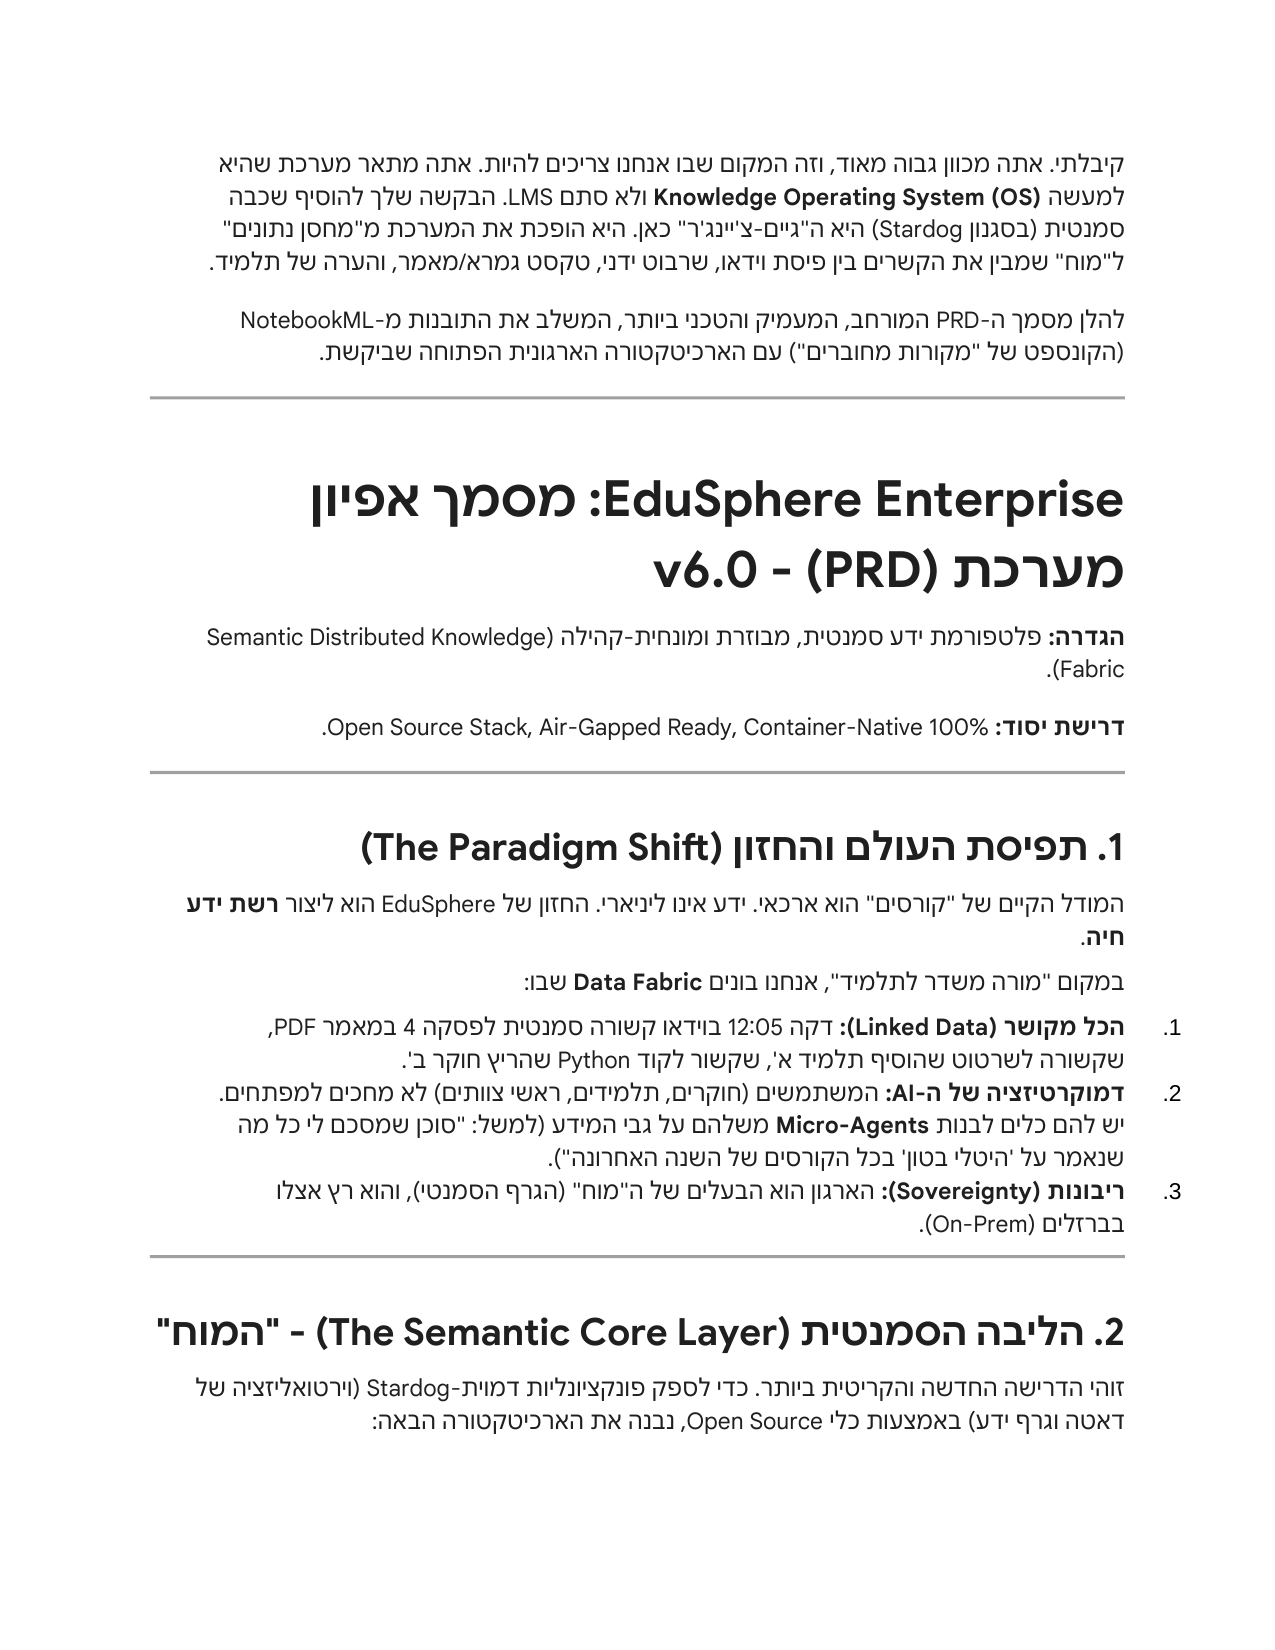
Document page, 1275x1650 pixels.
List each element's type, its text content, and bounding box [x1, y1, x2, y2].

text המודל הקיים של "קורסים" הוא ארכאי. ידע אינו ליניארי. החזון של EduSphere הוא ליצור רשת ידע חיה. [150, 891, 1125, 952]
list ריבונות (Sovereignty): הארגון הוא הבעלים של ה"מוח" (הגרף הסמנטי), והוא רץ אצלו בברזלים (On-Prem). [200, 1177, 1162, 1239]
subtitle 1. תפיסת העולם והחזון (The Paradigm Shift) [150, 775, 1125, 871]
text דרישת יסוד: 100% Open Source Stack, Air-Gapped Ready, Container-Native. [150, 713, 1125, 742]
text הגדרה: פלטפורמת ידע סמנטית, מבוזרת ומונחית-קהילה (Semantic Distributed Knowledge Fabric). [150, 623, 1125, 684]
text קיבלתי. אתה מכוון גבוה מאוד, וזה המקום שבו אנחנו צריכים להיות. אתה מתאר מערכת שהיא למעשה Knowledge Operating System (OS) ולא סתם LMS. הבקשה שלך להוסיף שכבה סמנטית (בסגנון Stardog) היא ה"גיים-צ'יינג'ר" כאן. היא הופכת את המערכת מ"מחסן נתונים" ל"מוח" שמבין את הקשרים בין פיסת וידאו, שרבוט ידני, טקסט גמרא/מאמר, והערה של תלמיד. [150, 150, 1125, 277]
list הכל מקושר (Linked Data): דקה 12:05 בוידאו קשורה סמנטית לפסקה 4 במאמר PDF, שקשורה לשרטוט שהוסיף תלמיד א', שקשור לקוד Python שהריץ חוקר ב'. [200, 1014, 1162, 1075]
text זוהי הדרישה החדשה והקריטית ביותר. כדי לספק פונקציונליות דמוית-Stardog (וירטואליזציה של דאטה וגרף ידע) באמצעות כלי Open Source, נבנה את הארכיטקטורה הבאה: [150, 1375, 1125, 1436]
text במקום "מורה משדר לתלמיד", אנחנו בונים Data Fabric שבו: [150, 968, 1125, 997]
subtitle EduSphere Enterprise: מסמך אפיון מערכת (PRD) - v6.0 [150, 400, 1125, 602]
list דמוקרטיזציה של ה-AI: המשתמשים (חוקרים, תלמידים, ראשי צוותים) לא מחכים למפתחים. יש להם כלים לבנות Micro-Agents משלהם על גבי המידע (למשל: "סוכן שמסכם לי כל מה שנאמר על 'היטלי בטון' בכל הקורסים של השנה האחרונה"). [200, 1079, 1162, 1173]
subtitle 2. הליבה הסמנטית (The Semantic Core Layer) - "המוח" [150, 1259, 1125, 1356]
text להלן מסמך ה-PRD המורחב, המעמיק והטכני ביותר, המשלב את התובנות מ-NotebookML (הקונספט של "מקורות מחוברים") עם הארכיטקטורה הארגונית הפתוחה שביקשת. [150, 306, 1125, 367]
